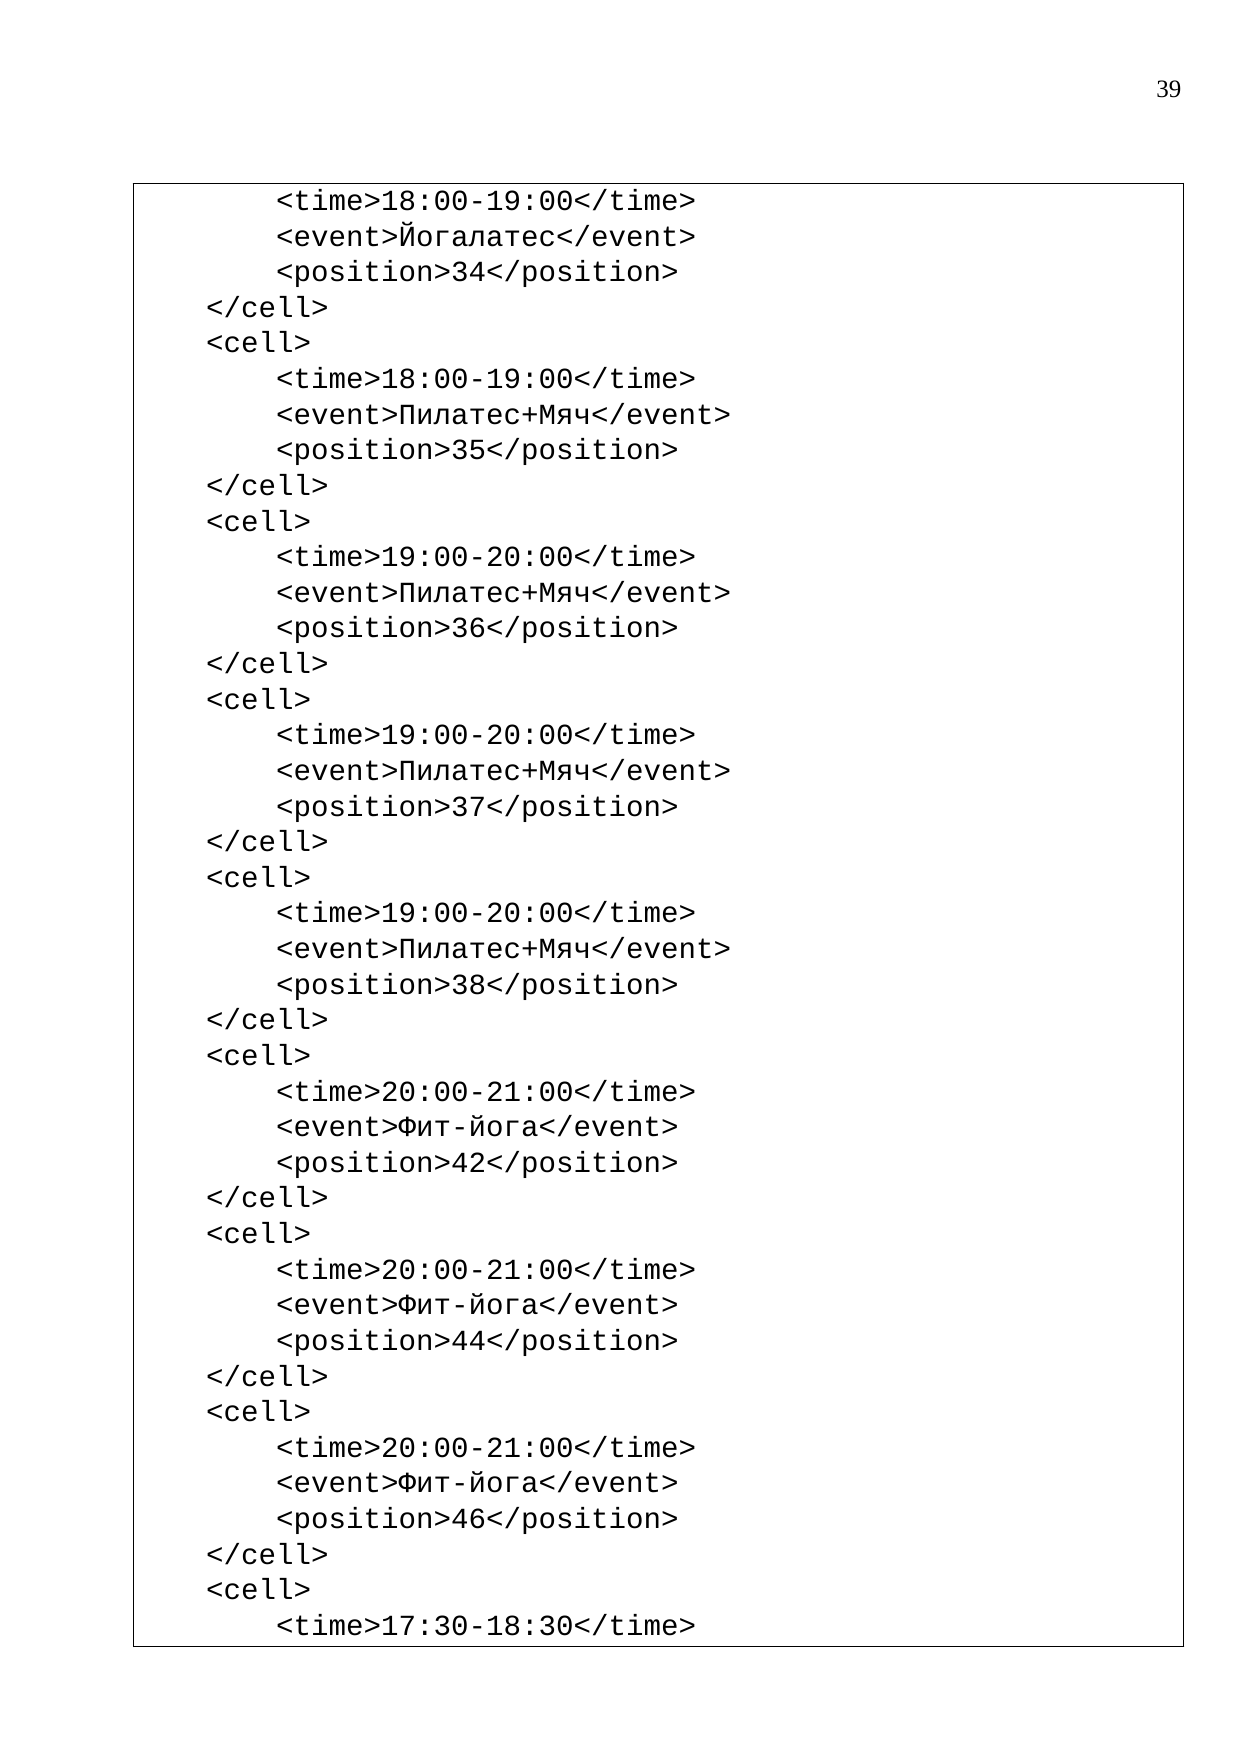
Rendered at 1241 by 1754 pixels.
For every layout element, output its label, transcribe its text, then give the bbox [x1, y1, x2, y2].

text <event>Пилатес+Мяч</event> [134, 575, 1183, 610]
text <cell> [134, 503, 1183, 539]
text <time>19:00-20:00</time> [134, 895, 1183, 931]
text <event>Пилатес+Мяч</event> [134, 931, 1183, 967]
text <event>Фит-йога</event> [134, 1287, 1183, 1323]
text </cell> [134, 1002, 1183, 1038]
text <event>Фит-йога</event> [134, 1109, 1183, 1145]
text <time>20:00-21:00</time> [134, 1073, 1183, 1109]
text <event>Фит-йога</event> [134, 1465, 1183, 1501]
text </cell> [134, 1180, 1183, 1216]
text </cell> [134, 468, 1183, 503]
text <cell> [134, 1394, 1183, 1430]
text <position>35</position> [134, 432, 1183, 468]
text <position>42</position> [134, 1145, 1183, 1180]
text <position>46</position> [134, 1501, 1183, 1537]
text <time>20:00-21:00</time> [134, 1430, 1183, 1465]
text <position>38</position> [134, 967, 1183, 1002]
text <time>19:00-20:00</time> [134, 539, 1183, 575]
text </cell> [134, 646, 1183, 682]
text <position>44</position> [134, 1323, 1183, 1358]
text <position>34</position> [134, 254, 1183, 290]
text </cell> [134, 1358, 1183, 1394]
text </cell> [134, 1537, 1183, 1572]
text </cell> [134, 824, 1183, 860]
text <position>36</position> [134, 610, 1183, 646]
text <time>20:00-21:00</time> [134, 1252, 1183, 1287]
text <cell> [134, 860, 1183, 895]
text <time>18:00-19:00</time> [134, 184, 1183, 218]
text <event>Йогалатес</event> [134, 218, 1183, 254]
text <cell> [134, 1216, 1183, 1252]
text <cell> [134, 1572, 1183, 1608]
text <position>37</position> [134, 788, 1183, 824]
text <time>19:00-20:00</time> [134, 717, 1183, 753]
text <time>18:00-19:00</time> [134, 361, 1183, 397]
text <event>Пилатес+Мяч</event> [134, 753, 1183, 788]
text </cell> [134, 290, 1183, 325]
text <cell> [134, 682, 1183, 717]
text <event>Пилатес+Мяч</event> [134, 397, 1183, 432]
text <time>17:30-18:30</time> [134, 1608, 1183, 1646]
text <cell> [134, 1038, 1183, 1073]
text <cell> [134, 325, 1183, 361]
